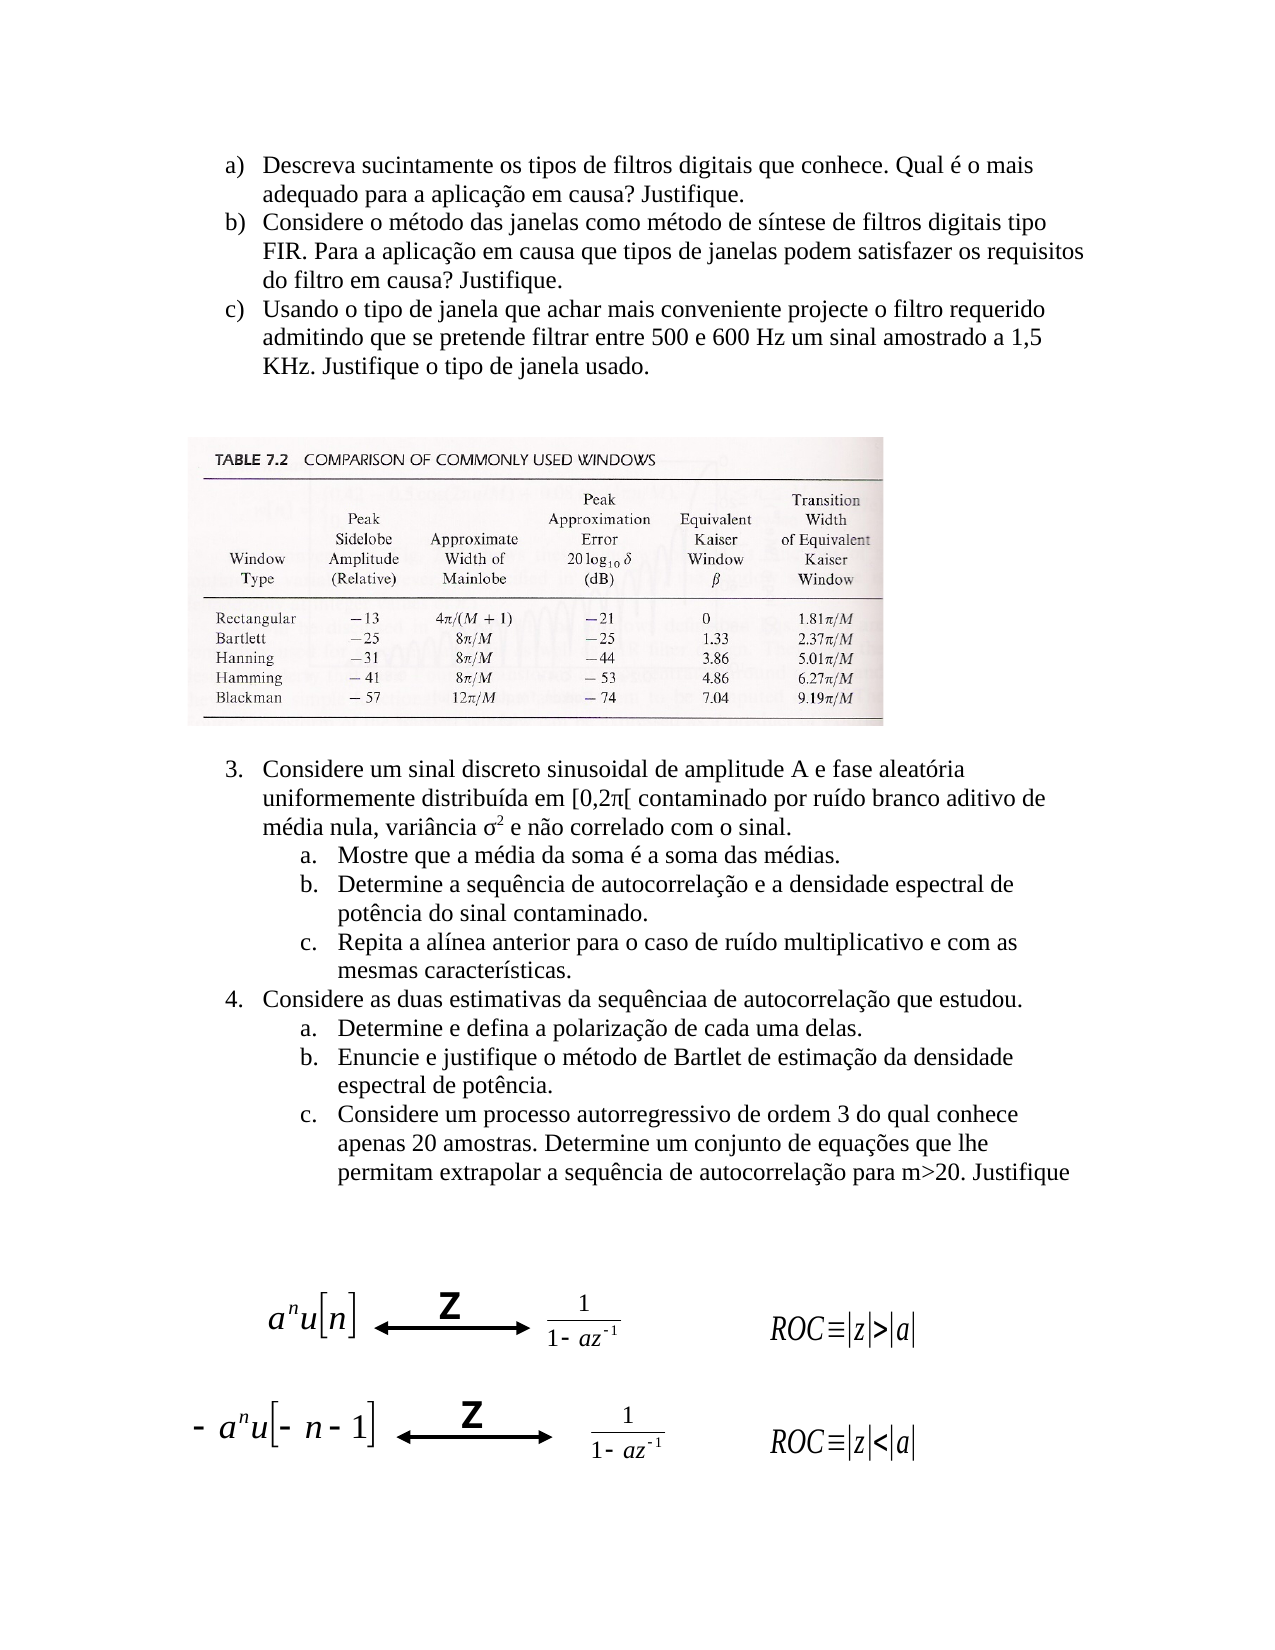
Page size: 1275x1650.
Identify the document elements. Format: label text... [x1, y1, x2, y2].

list Considere um processo autorregressivo de ordem 3 do qual conhece apenas 20 amostras. Determine um conjunto de equações que lhe permitam extrapolar a sequência de autocorrelação para m>20. Justifique [300, 1099, 1087, 1186]
list Determine a sequência de autocorrelação e a densidade espectral de potência do sinal contaminado. [300, 869, 1087, 927]
list Determine e defina a polarização de cada uma delas. [300, 1013, 1087, 1042]
list Considere um sinal discreto sinusoidal de amplitude A e fase aleatória uniformemente distribuída em [0,2π[ contaminado por ruído branco aditivo de média nula, variância σ2 e não correlado com o sinal. [225, 754, 1087, 841]
list Repita a alínea anterior para o caso de ruído multiplicativo e com as mesmas características. [300, 927, 1087, 984]
list Descreva sucintamente os tipos de filtros digitais que conhece. Qual é o mais adequado para a aplicação em causa? Justifique. [225, 150, 1087, 207]
list Considere as duas estimativas da sequênciaa de autocorrelação que estudou. [225, 984, 1087, 1013]
list Mostre que a média da soma é a soma das médias. [300, 841, 1087, 869]
list Considere o método das janelas como método de síntese de filtros digitais tipo FIR. Para a aplicação em causa que tipos de janelas podem satisfazer os requisitos do filtro em causa? Justifique. [225, 207, 1087, 294]
list Enuncie e justifique o método de Bartlet de estimação da densidade espectral de potência. [300, 1042, 1087, 1099]
list Usando o tipo de janela que achar mais conveniente projecte o filtro requerido admitindo que se pretende filtrar entre 500 e 600 Hz um sinal amostrado a 1,5 KHz. Justifique o tipo de janela usado. [225, 294, 1087, 380]
picture [187, 437, 884, 726]
